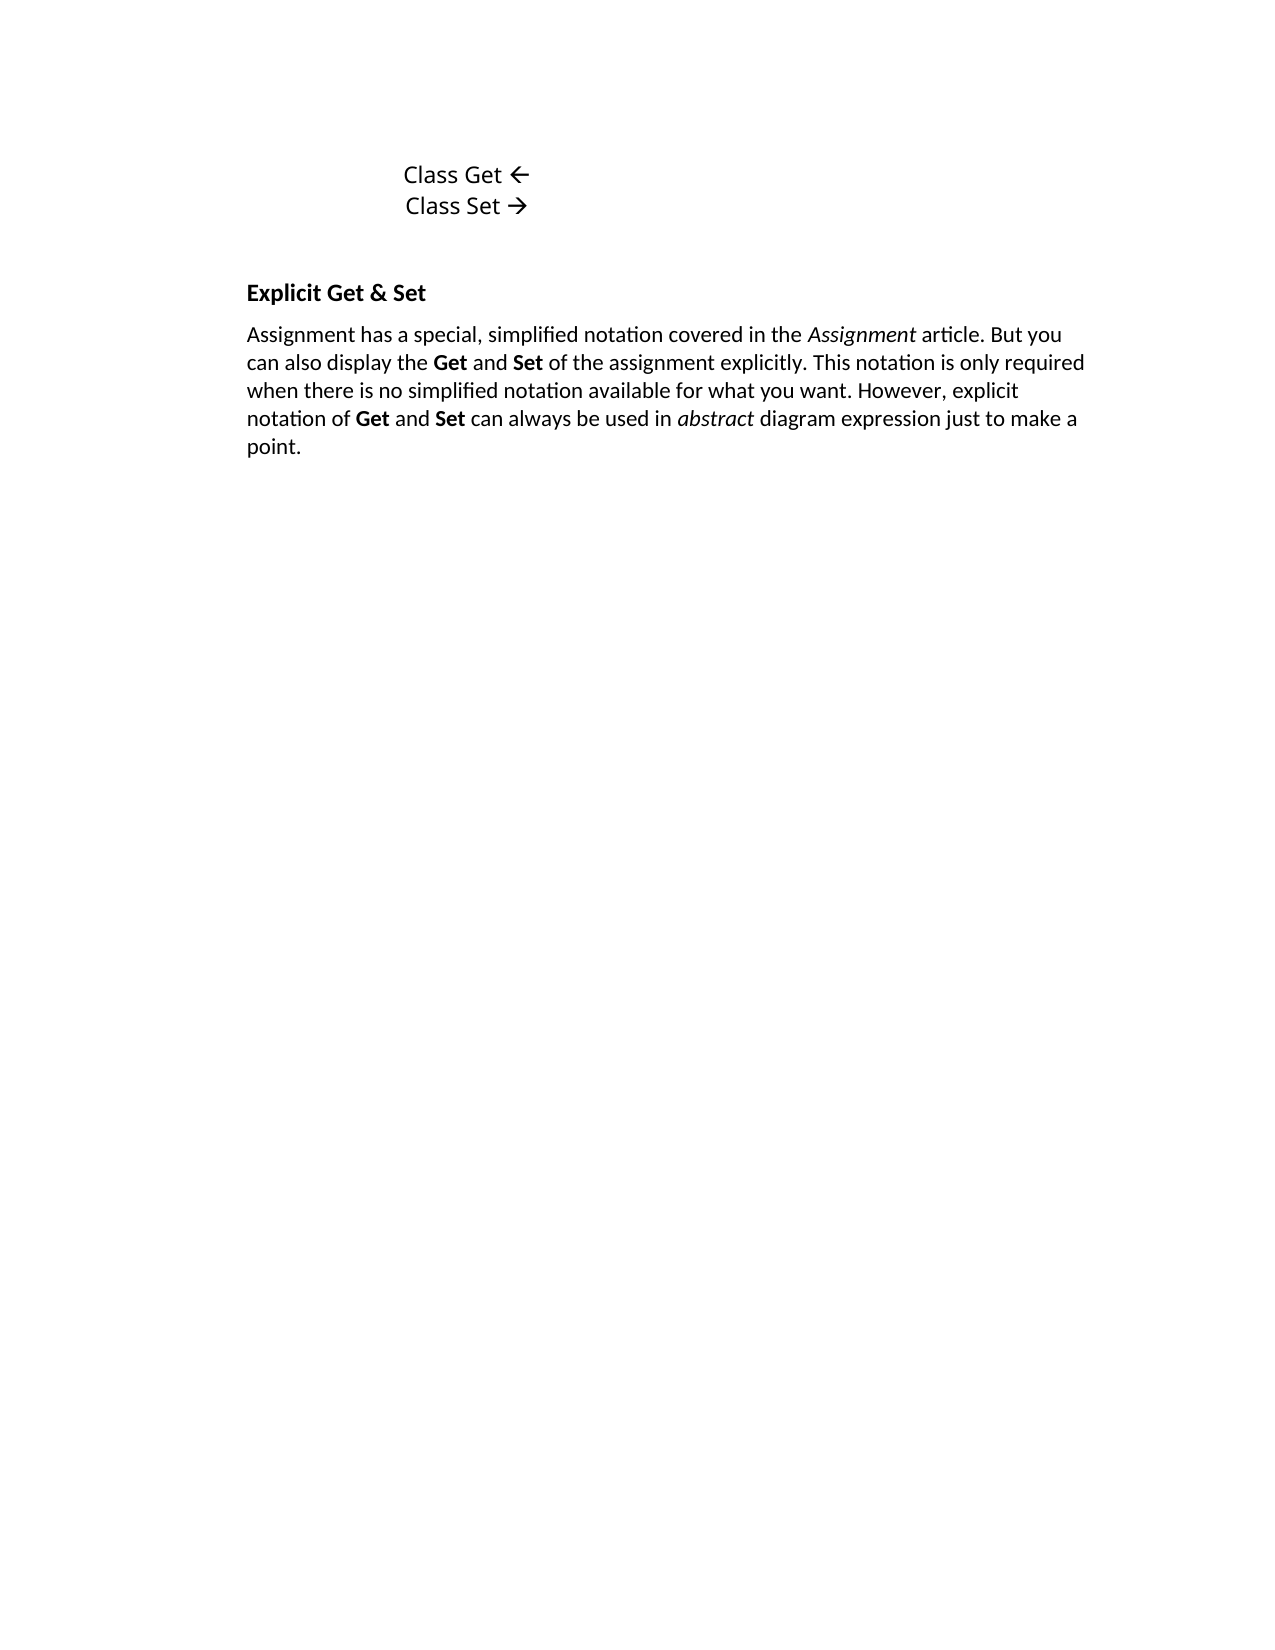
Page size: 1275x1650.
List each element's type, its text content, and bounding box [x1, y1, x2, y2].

subtitle Explicit Get & Set [247, 277, 1087, 307]
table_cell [273, 150, 662, 230]
text Assignment has a special, simplified notation covered in the Assignment article. But you can also display the Get and Set of the assignment explicitly. This notation is only required when there is no simplified notation available for what you want. However, explicit notation of Get and Set can always be used in abstract diagram expression just to make a point. [247, 320, 1087, 460]
